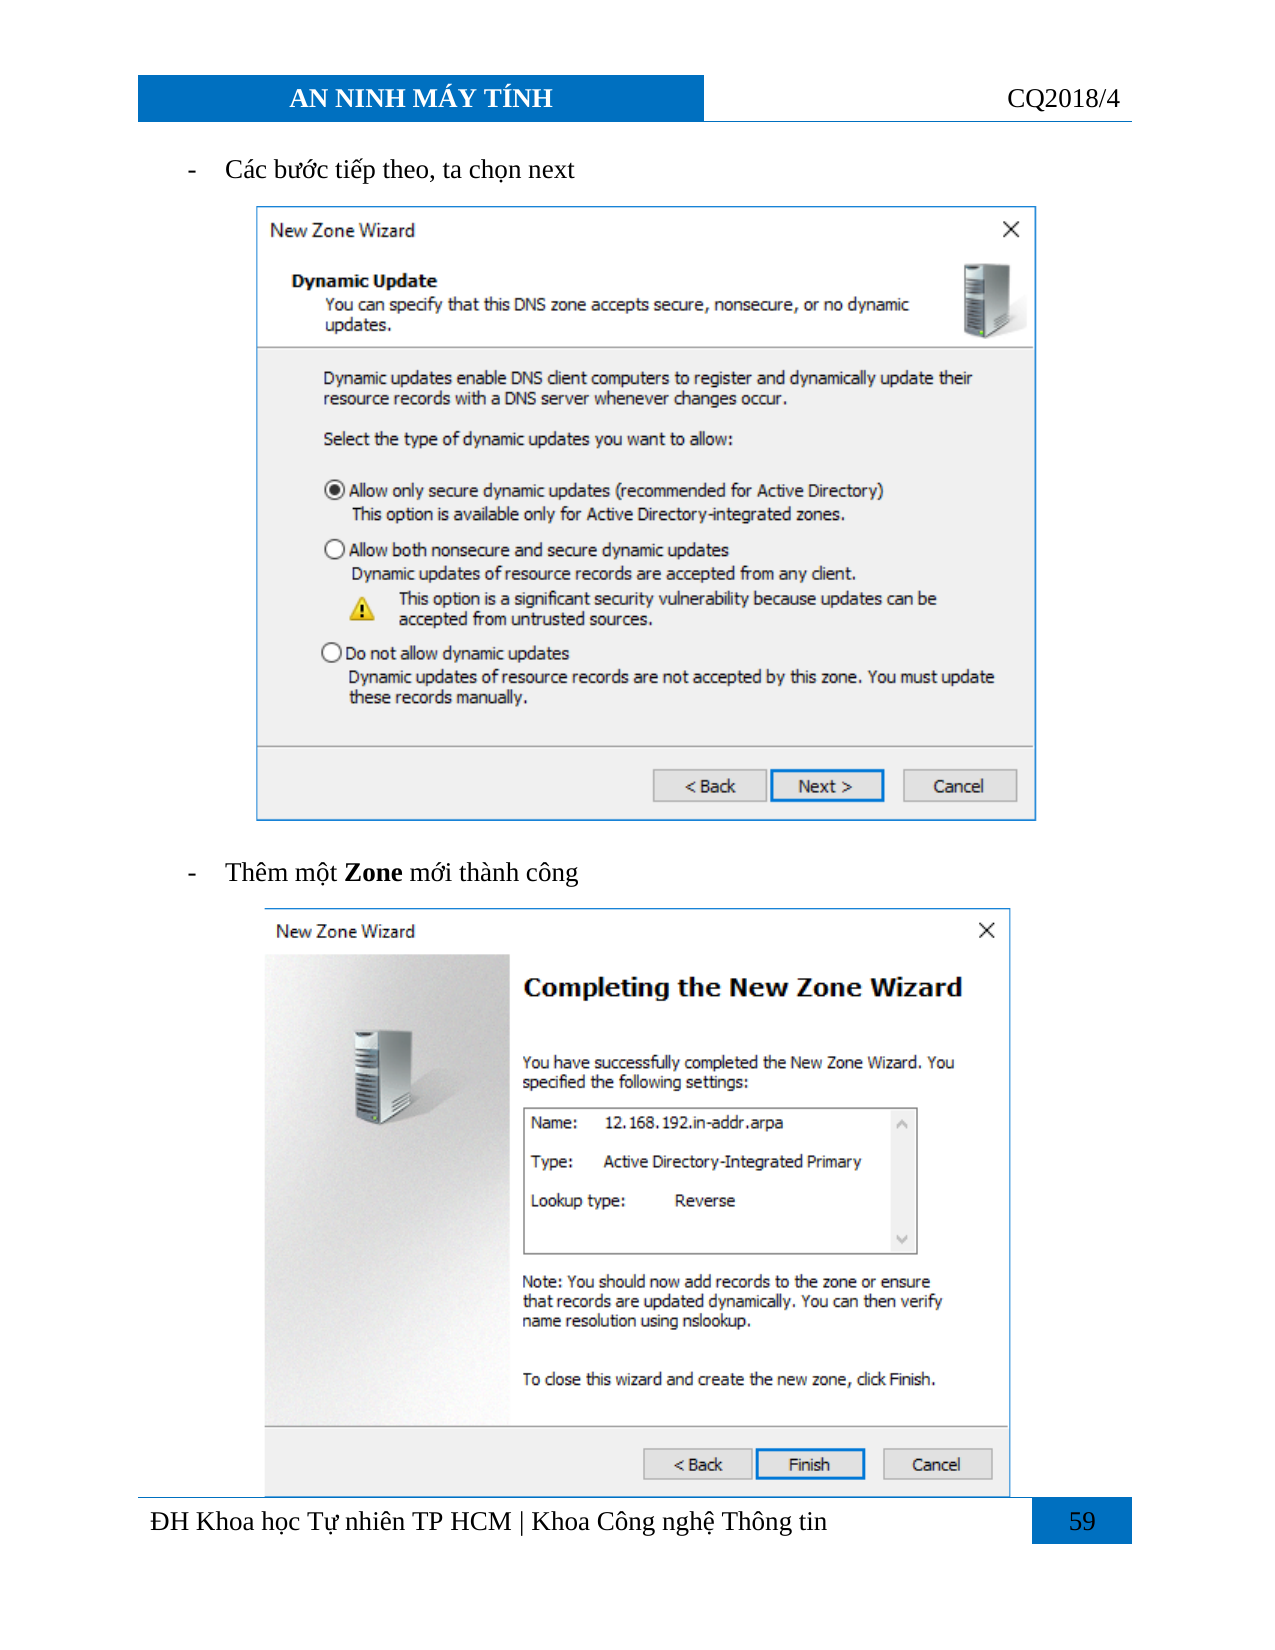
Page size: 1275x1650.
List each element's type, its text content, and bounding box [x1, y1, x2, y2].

picture [256, 206, 1038, 821]
list Các bước tiếp theo, ta chọn next [187, 153, 1144, 184]
list Thêm một Zone mới thành công [187, 856, 1144, 887]
picture [264, 908, 1011, 1497]
